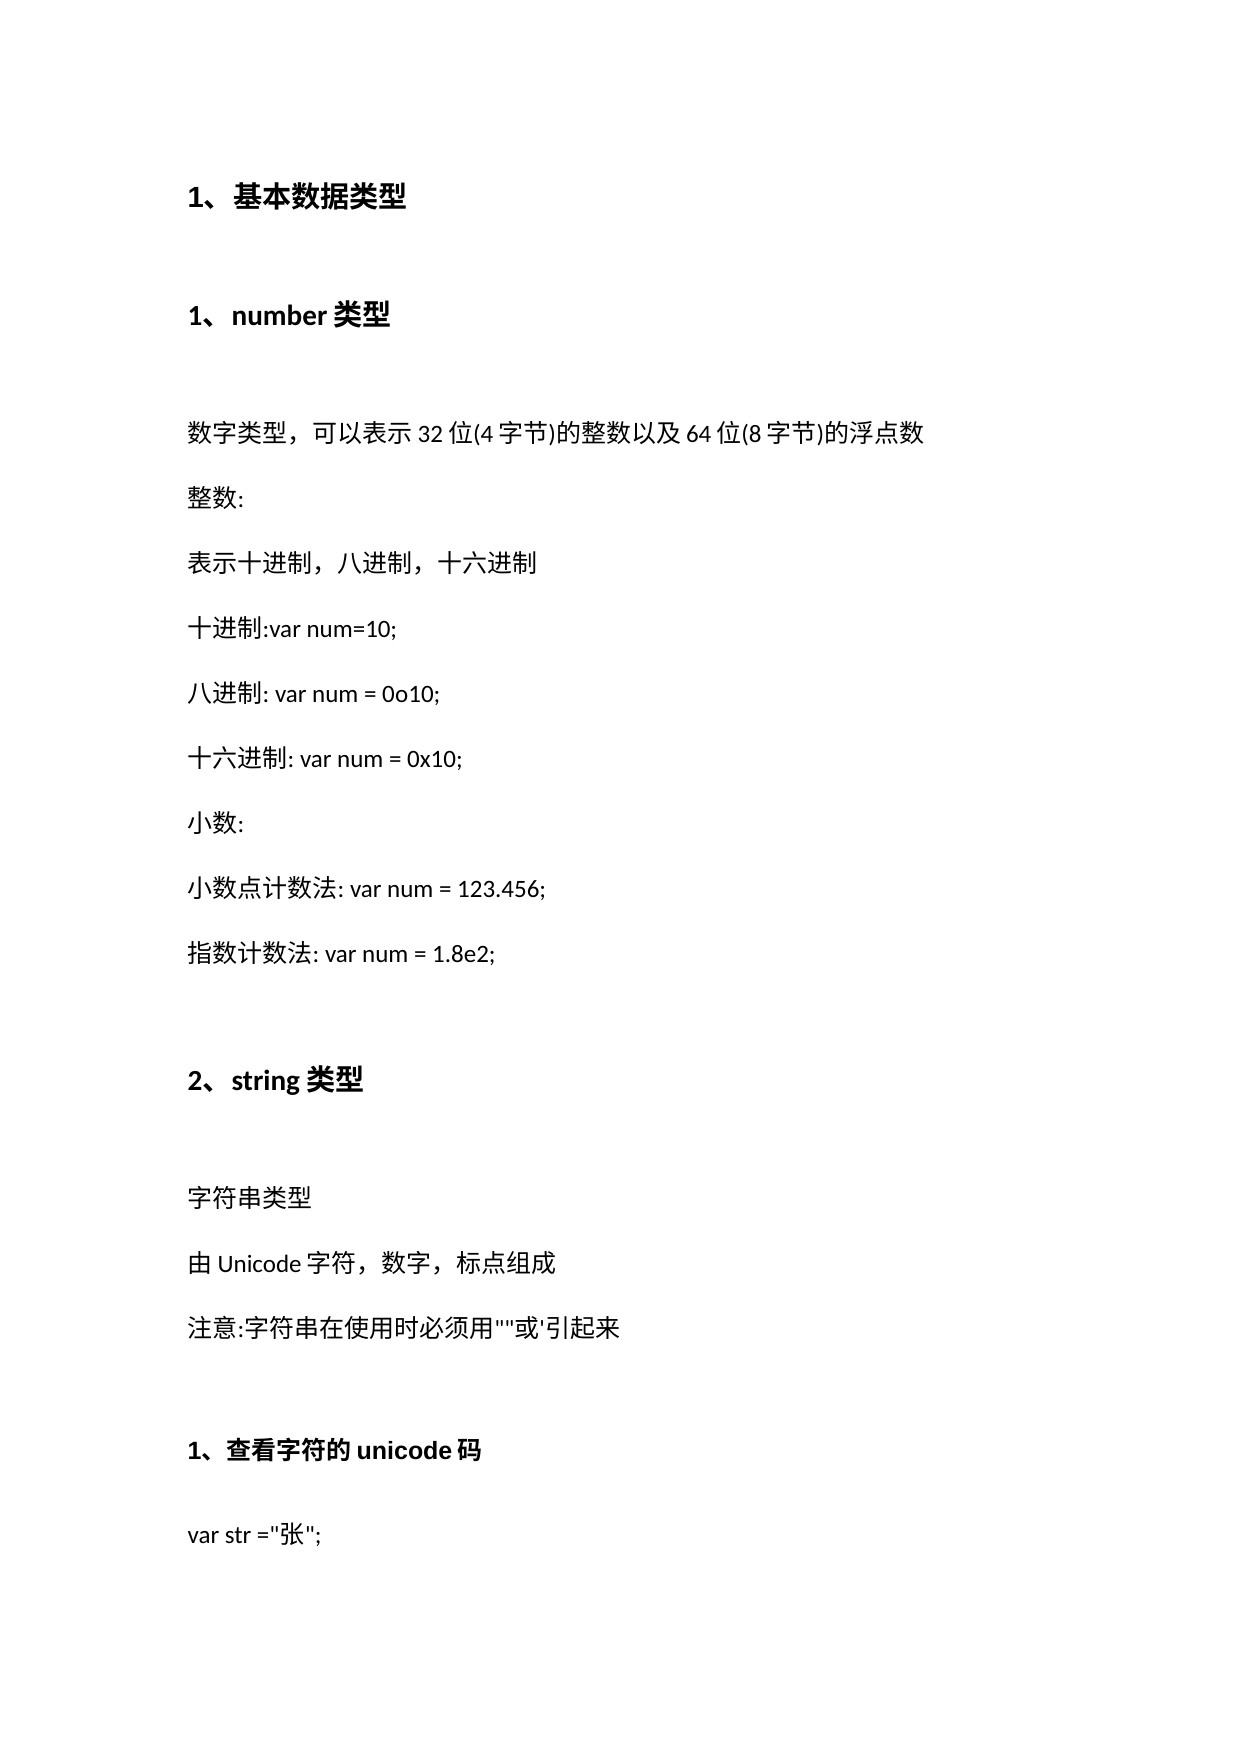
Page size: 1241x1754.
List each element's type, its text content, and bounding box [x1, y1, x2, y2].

text 字符串类型 [187, 1164, 1053, 1229]
text 表示十进制，八进制，十六进制 [187, 529, 1053, 594]
text 十六进制: var num = 0x10; [187, 724, 1053, 789]
text 数字类型，可以表示32位(4字节)的整数以及64位(8字节)的浮点数 [187, 399, 1053, 464]
text 指数计数法: var num = 1.8e2; [187, 919, 1053, 984]
text 十进制:var num=10; [187, 594, 1053, 659]
text 小数: [187, 789, 1053, 854]
text var str ="张"; [187, 1500, 1053, 1565]
subtitle 1、number类型 [187, 280, 1053, 345]
text 整数: [187, 464, 1053, 529]
subtitle 2、string类型 [187, 1046, 1053, 1111]
subtitle 1、查看字符的unicode码 [187, 1416, 1053, 1481]
text 注意:字符串在使用时必须用""或'引起来 [187, 1294, 1053, 1359]
text 由Unicode字符，数字，标点组成 [187, 1229, 1053, 1294]
text 八进制: var num = 0o10; [187, 659, 1053, 724]
text 小数点计数法: var num = 123.456; [187, 854, 1053, 919]
subtitle 1、基本数据类型 [187, 162, 1053, 227]
